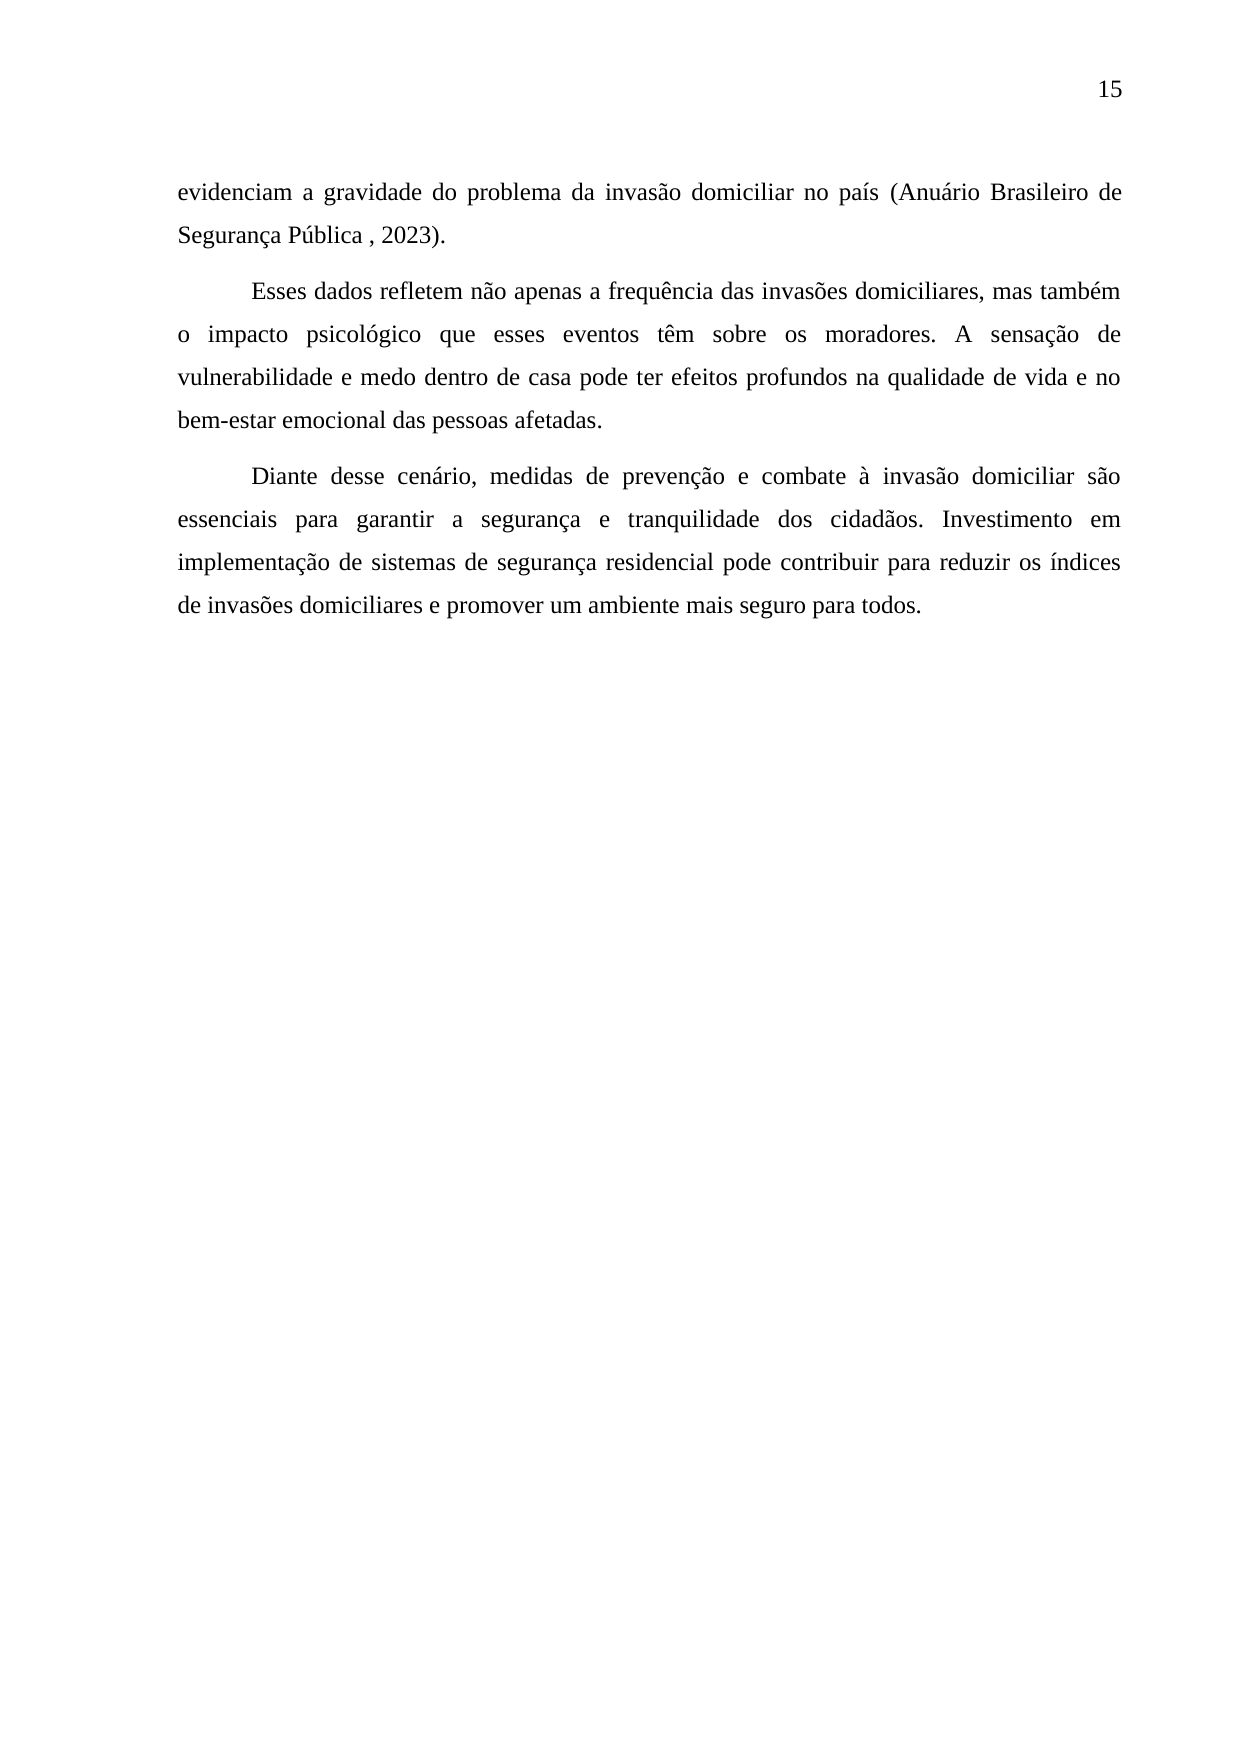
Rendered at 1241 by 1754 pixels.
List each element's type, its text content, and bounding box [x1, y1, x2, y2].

text Diante desse cenário, medidas de prevenção e combate à invasão domiciliar são essenciais para garantir a segurança e tranquilidade dos cidadãos. Investimento em implementação de sistemas de segurança residencial pode contribuir para reduzir os índices de invasões domiciliares e promover um ambiente mais seguro para todos. [177, 461, 1122, 619]
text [177, 177, 1122, 249]
text Esses dados refletem não apenas a frequência das invasões domiciliares, mas também o impacto psicológico que esses eventos têm sobre os moradores. A sensação de vulnerabilidade e medo dentro de casa pode ter efeitos profundos na qualidade de vida e no bem-estar emocional das pessoas afetadas. [177, 276, 1122, 434]
